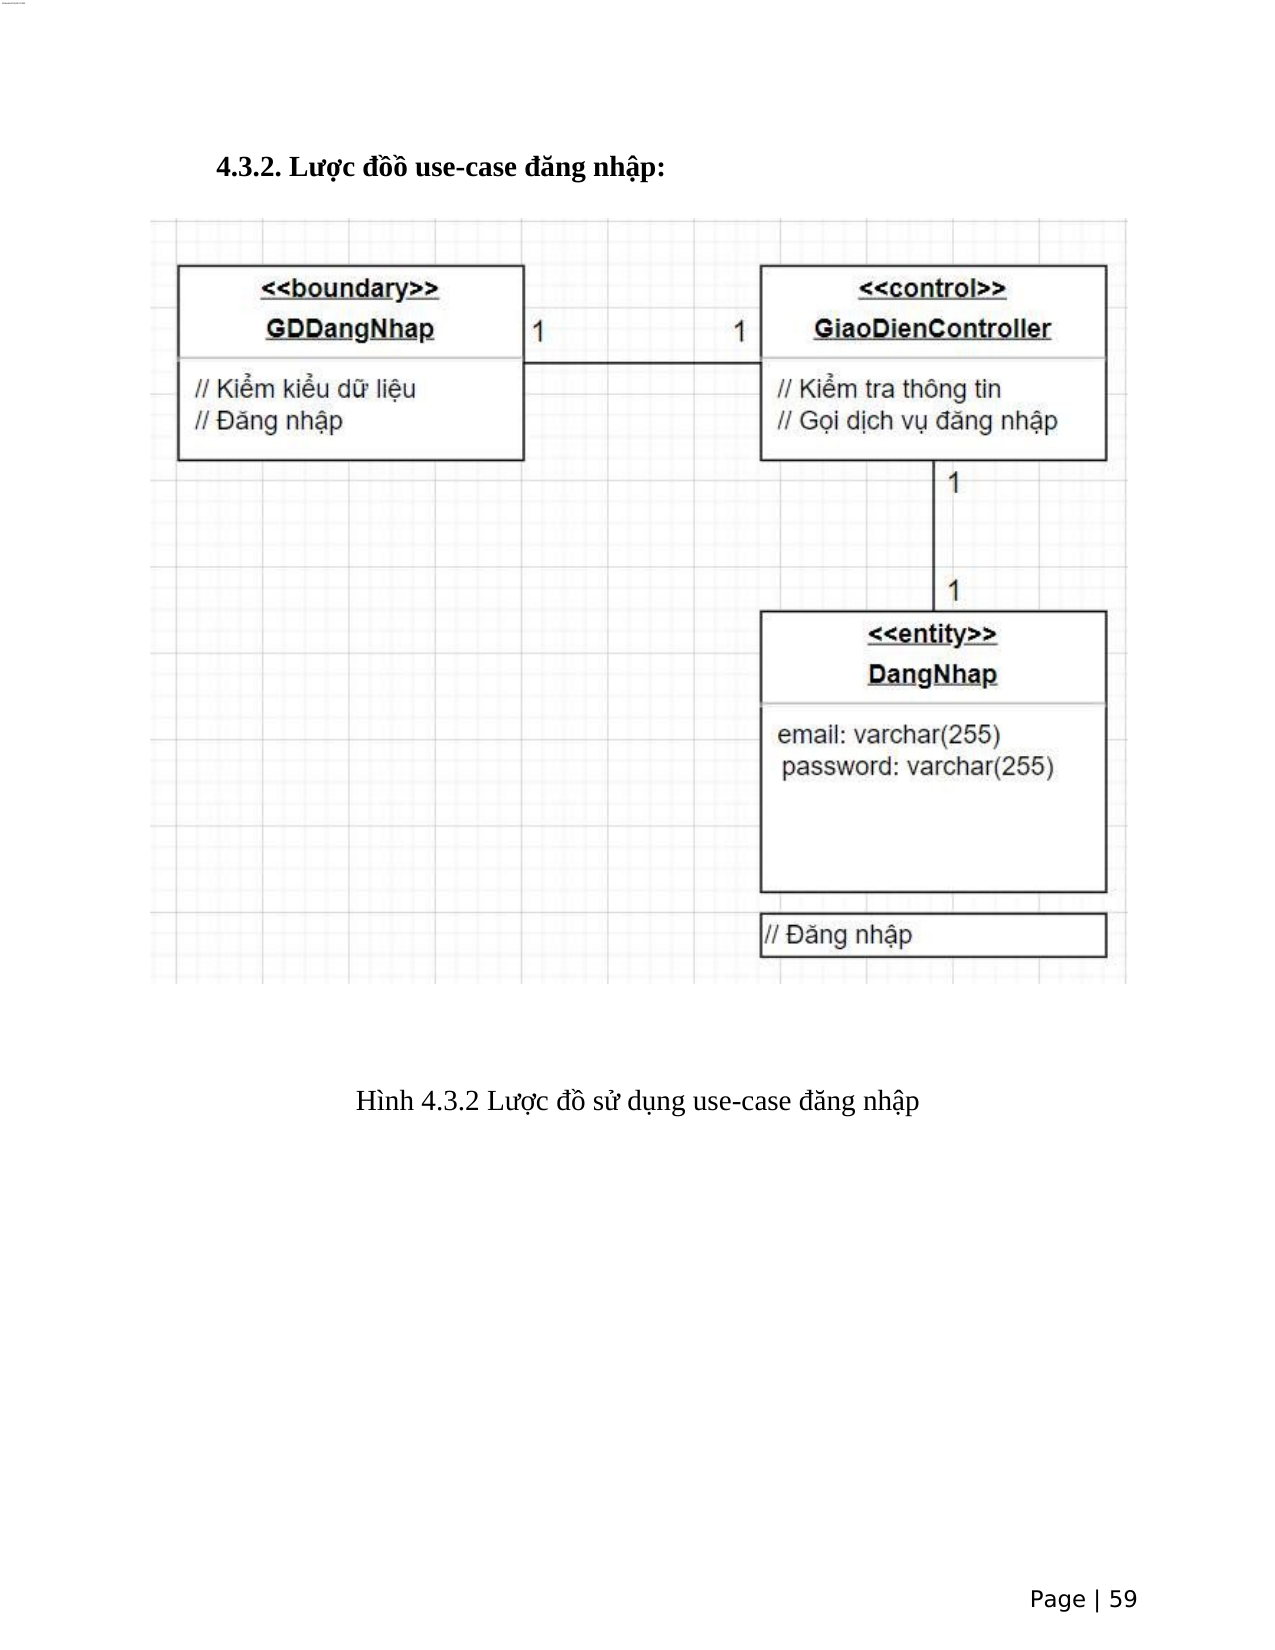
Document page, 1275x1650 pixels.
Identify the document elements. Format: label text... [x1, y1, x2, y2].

text Hình 4.3.2 Lược đồ sử dụng use-case đăng nhập [237, 1083, 1038, 1116]
picture [150, 218, 1128, 984]
subtitle 4.3.2. Lược đồồ use-case đăng nhập: [216, 149, 1137, 183]
